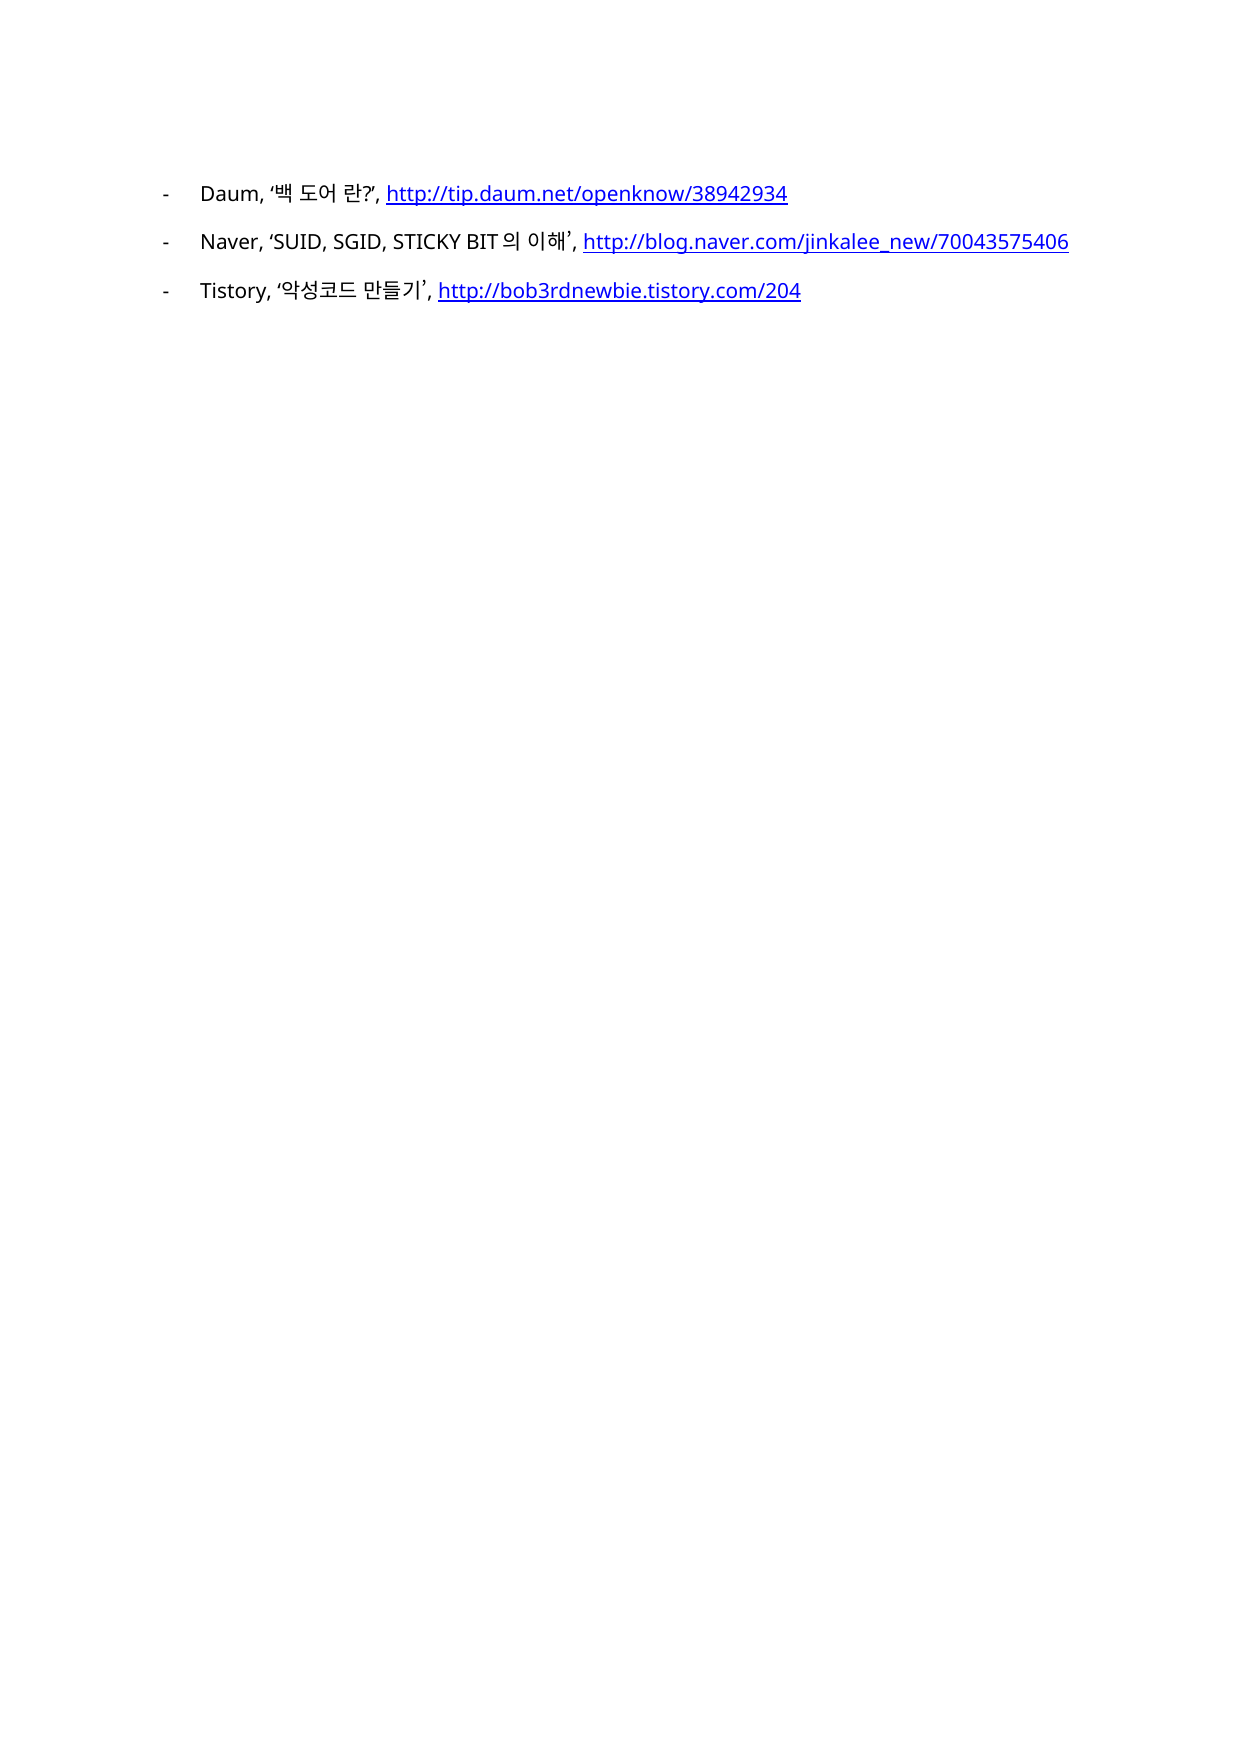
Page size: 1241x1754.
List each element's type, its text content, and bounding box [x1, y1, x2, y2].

list Daum, ‘백 도어 란?’, http://tip.daum.net/openknow/38942934 [162, 177, 1090, 207]
list Naver, ‘SUID, SGID, STICKY BIT의 이해’, http://blog.naver.com/jinkalee_new/70043575406 [162, 226, 1090, 256]
list Tistory, ‘악성코드 만들기’, http://bob3rdnewbie.tistory.com/204 [162, 274, 1090, 304]
